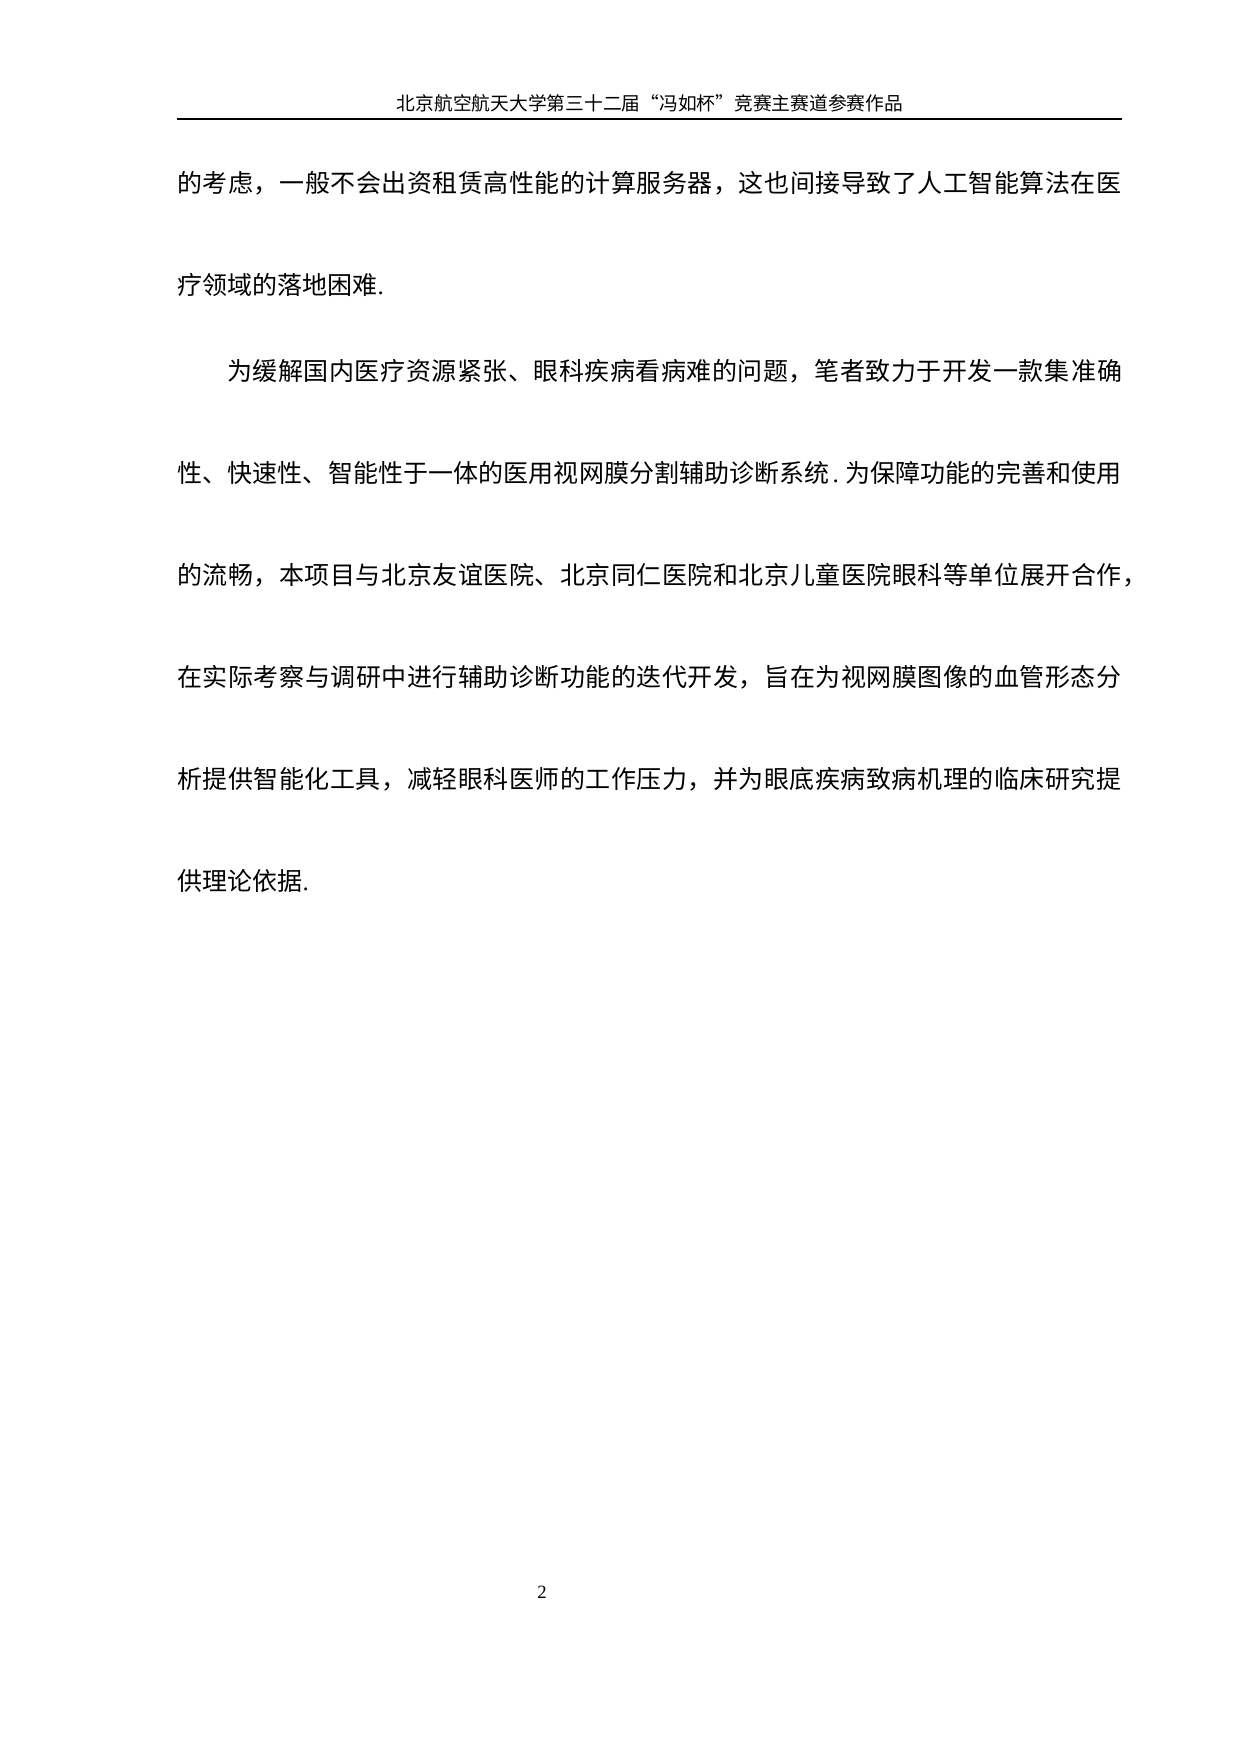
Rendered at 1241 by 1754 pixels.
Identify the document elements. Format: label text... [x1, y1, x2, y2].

text 为缓解国内医疗资源紧张、眼科疾病看病难的问题，笔者致力于开发一款集准确性、快速性、智能性于一体的医用视网膜分割辅助诊断系统. 为保障功能的完善和使用的流畅，本项目与北京友谊医院、北京同仁医院和北京儿童医院眼科等单位展开合作，在实际考察与调研中进行辅助诊断功能的迭代开发，旨在为视网膜图像的血管形态分析提供智能化工具，减轻眼科医师的工作压力，并为眼底疾病致病机理的临床研究提供理论依据. [177, 336, 1122, 913]
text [177, 148, 1122, 318]
